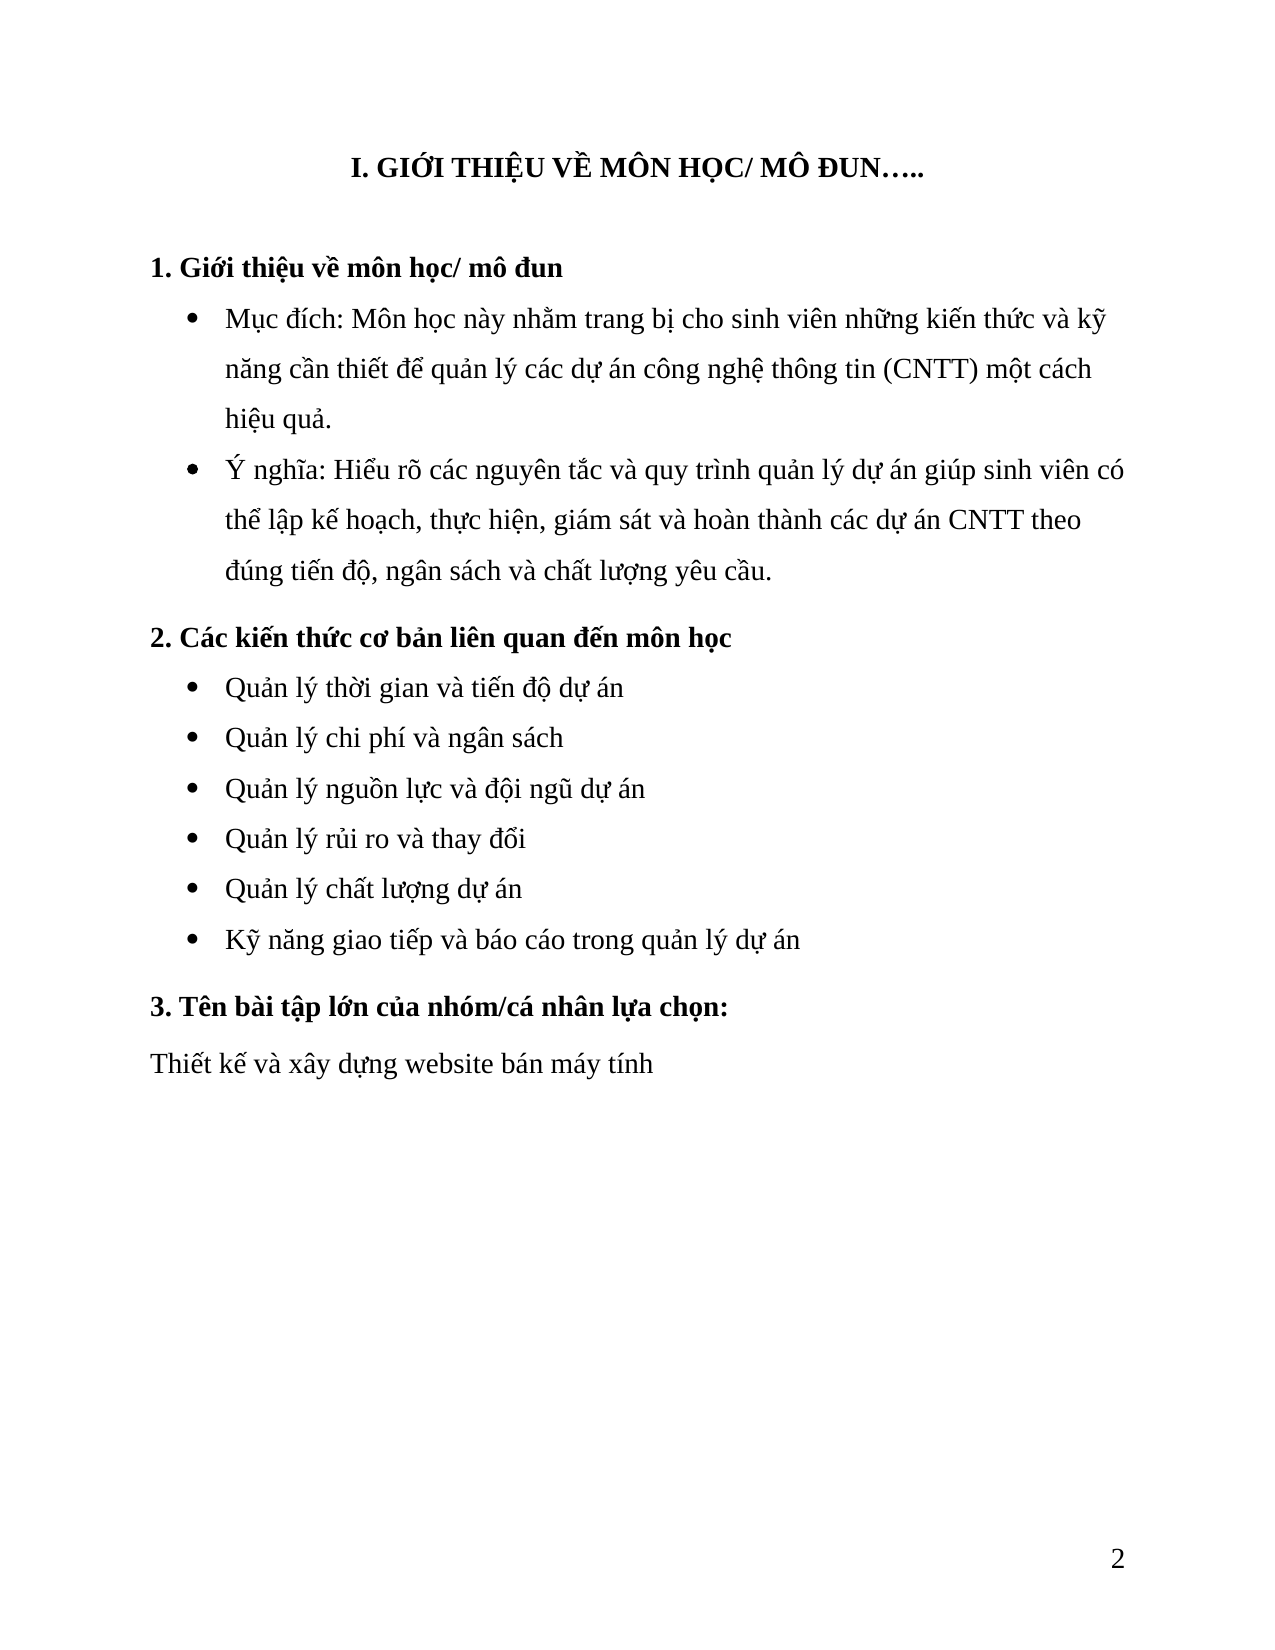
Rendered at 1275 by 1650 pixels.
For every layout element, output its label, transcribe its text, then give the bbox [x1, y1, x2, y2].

text I. GIỚI THIỆU VỀ MÔN HỌC/ MÔ ĐUN….. [150, 150, 1125, 183]
list Quản lý rủi ro và thay đổi [187, 821, 1125, 855]
list Quản lý nguồn lực và đội ngũ dự án [187, 771, 1125, 804]
list Kỹ năng giao tiếp và báo cáo trong quản lý dự án [187, 922, 1125, 956]
text 1. Giới thiệu về môn học/ mô đun [150, 251, 1125, 284]
list Mục đích: Môn học này nhằm trang bị cho sinh viên những kiến thức và kỹ năng cần thiết để quản lý các dự án công nghệ thông tin (CNTT) một cách hiệu quả. [187, 301, 1125, 435]
list Quản lý chi phí và ngân sách [187, 720, 1125, 754]
list Quản lý chất lượng dự án [187, 872, 1125, 905]
text 2. Các kiến thức cơ bản liên quan đến môn học [150, 620, 1125, 653]
list Quản lý thời gian và tiến độ dự án [187, 670, 1125, 704]
list Ý nghĩa: Hiểu rõ các nguyên tắc và quy trình quản lý dự án giúp sinh viên có thể lập kế hoạch, thực hiện, giám sát và hoàn thành các dự án CNTT theo đúng tiến độ, ngân sách và chất lượng yêu cầu. [187, 452, 1125, 586]
text Thiết kế và xây dựng website bán máy tính [150, 1046, 1125, 1079]
text 3. Tên bài tập lớn của nhóm/cá nhân lựa chọn: [150, 989, 1125, 1023]
